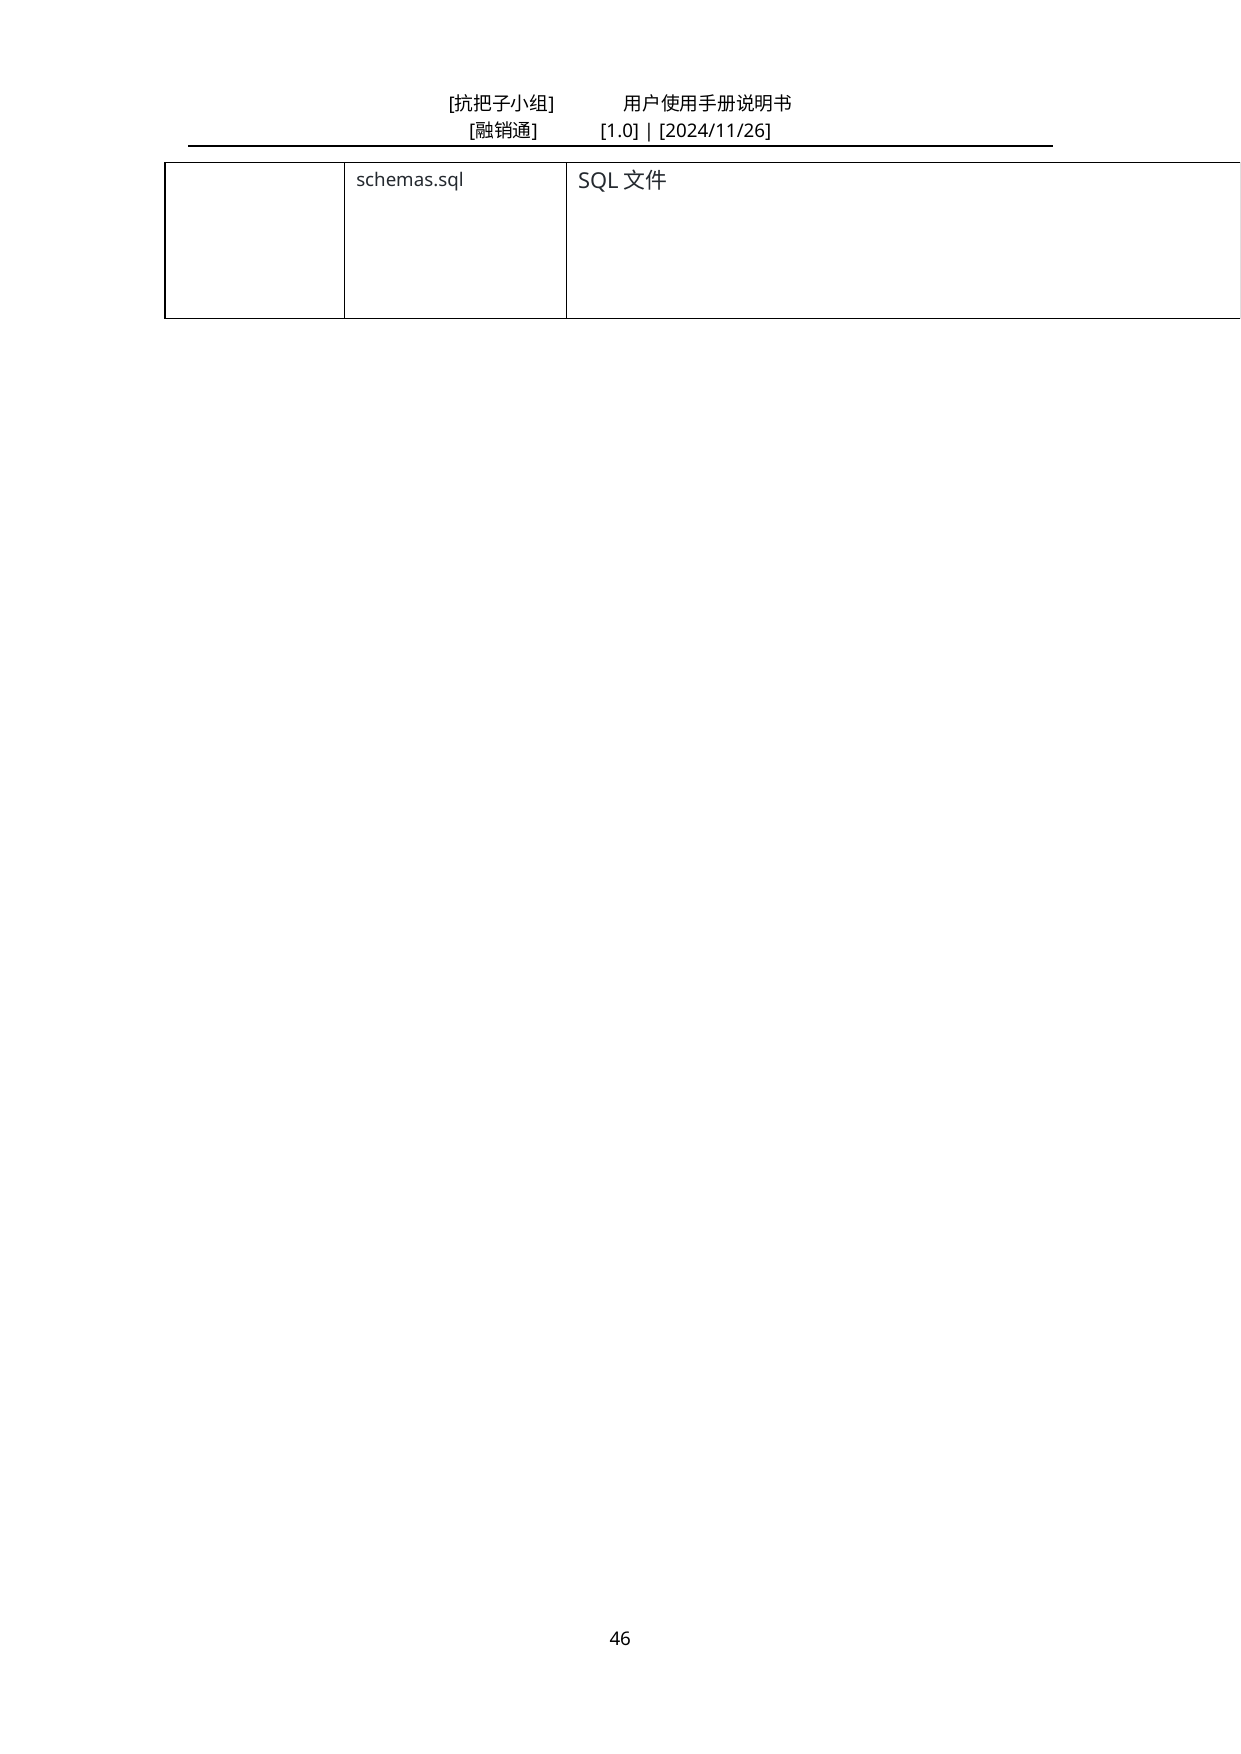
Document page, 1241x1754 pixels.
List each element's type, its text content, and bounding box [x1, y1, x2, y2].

table_cell [166, 163, 344, 318]
table_cell SQL文件 [567, 163, 1240, 318]
table_cell schemas.sql [345, 163, 566, 318]
